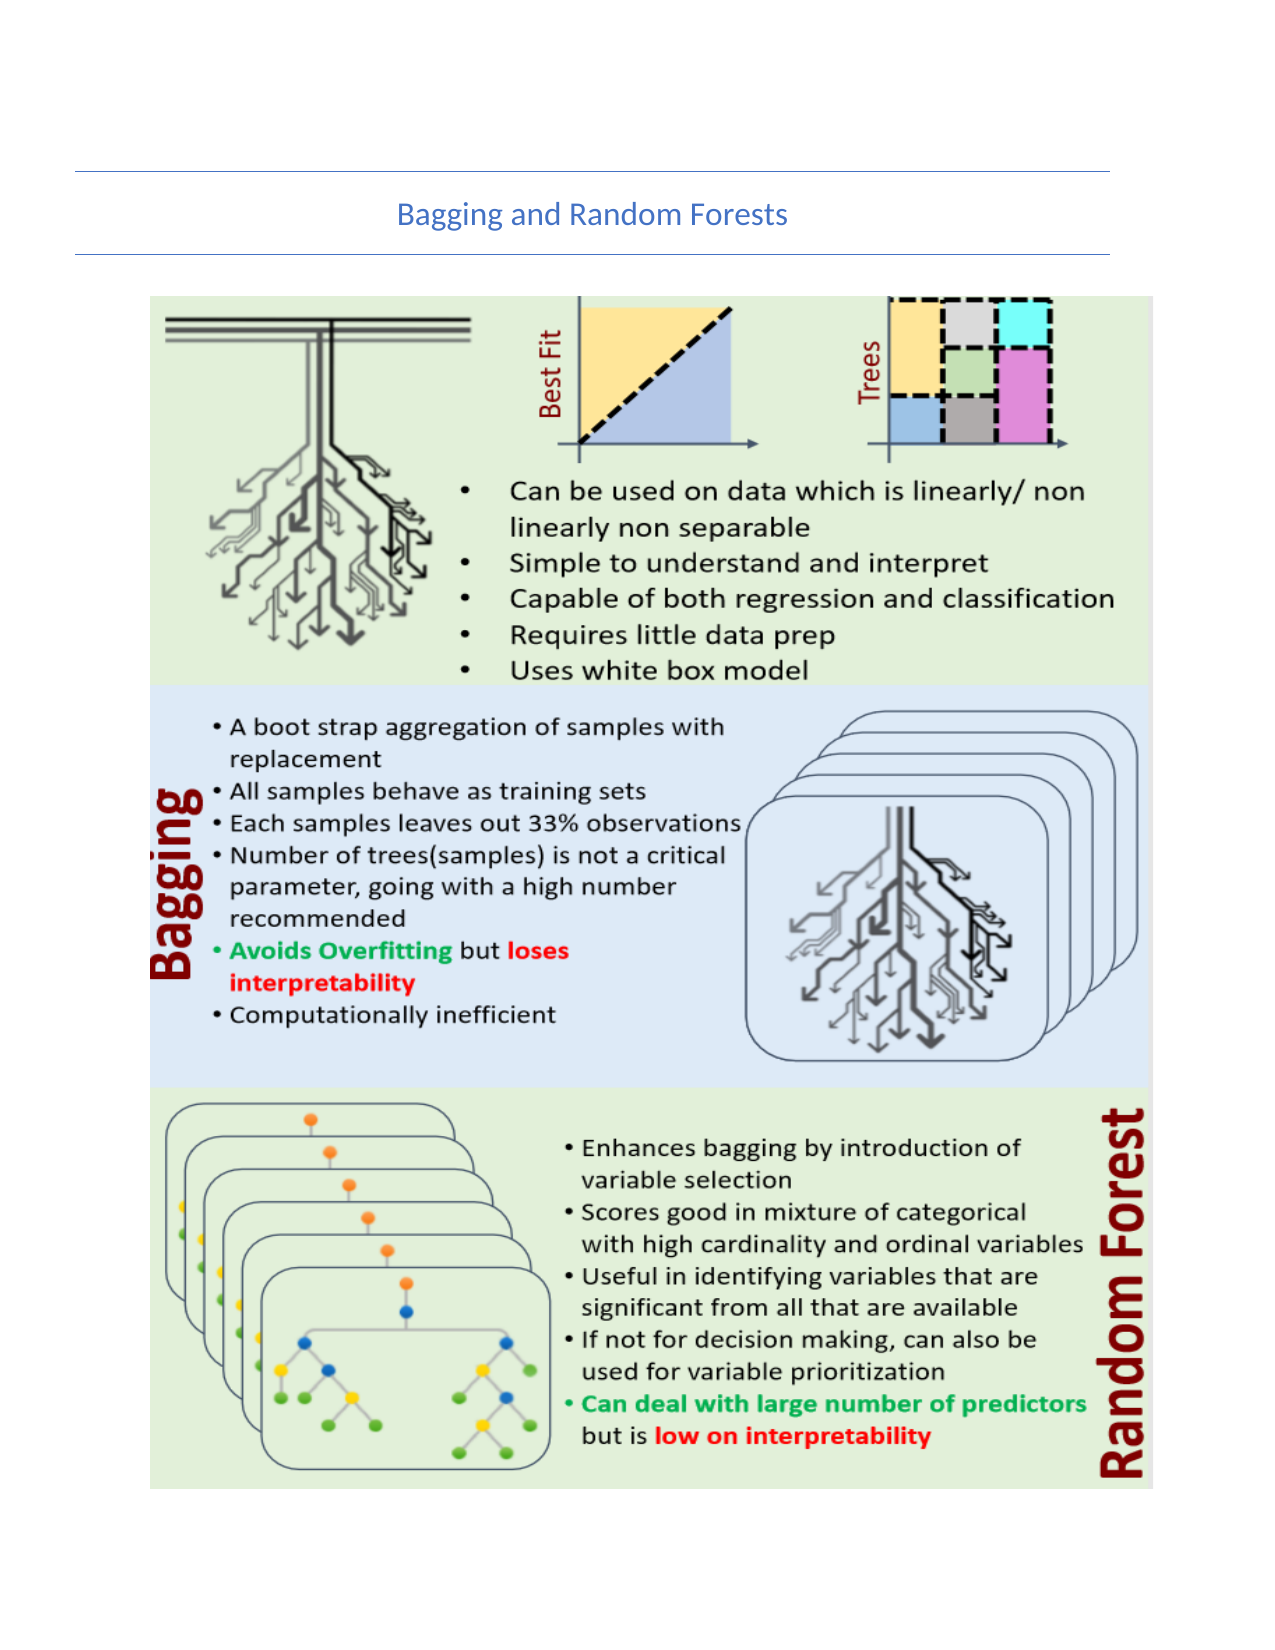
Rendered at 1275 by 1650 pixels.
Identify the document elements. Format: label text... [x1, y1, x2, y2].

picture [150, 296, 1154, 1489]
text Bagging and Random Forests [75, 172, 1110, 254]
